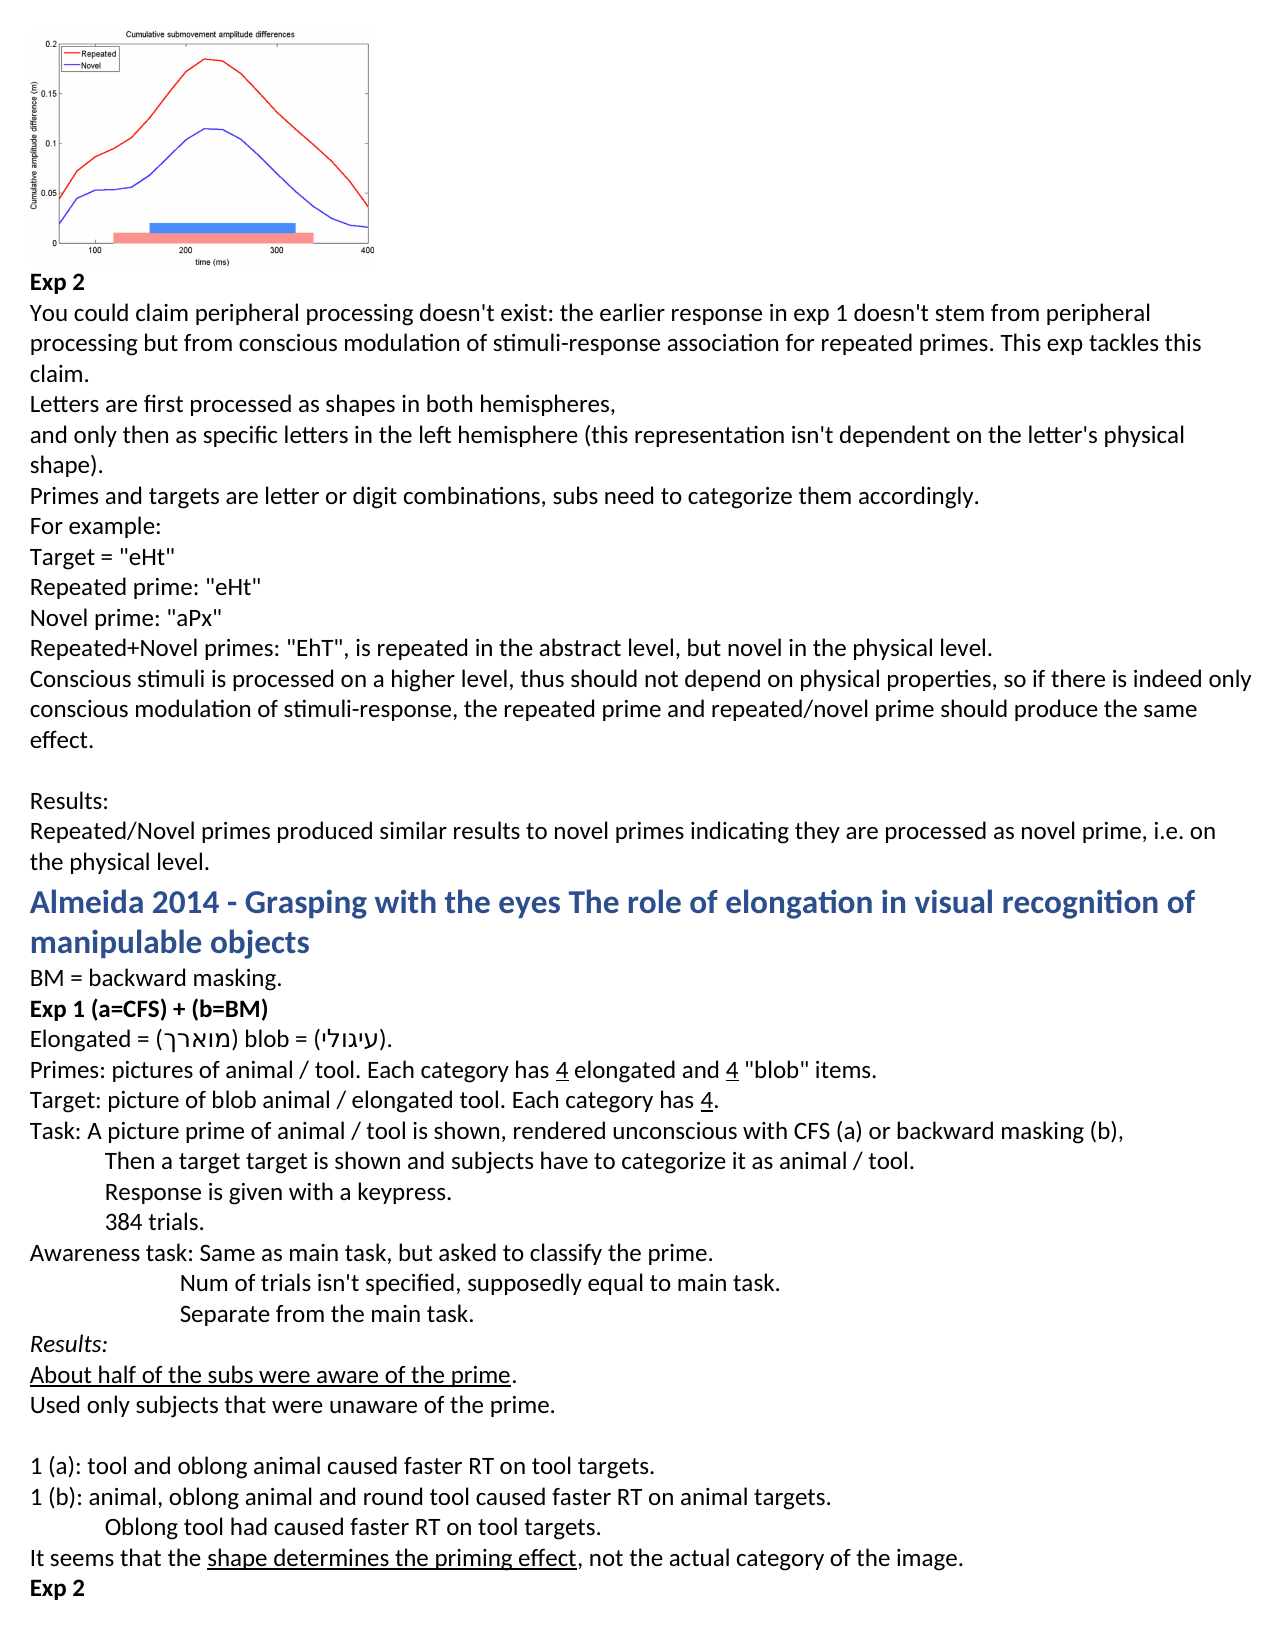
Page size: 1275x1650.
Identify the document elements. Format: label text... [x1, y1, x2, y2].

text Separate from the main task. [104, 1298, 1255, 1328]
text Results: [29, 785, 1255, 816]
text You could claim peripheral processing doesn't exist: the earlier response in exp 1 doesn't stem from peripheral processing but from conscious modulation of stimuli-response association for repeated primes. This exp tackles this claim. [29, 297, 1255, 388]
text 1 (b): animal, oblong animal and round tool caused faster RT on animal targets. [29, 1481, 1255, 1512]
text Used only subjects that were unaware of the prime. [29, 1389, 1255, 1420]
text About half of the subs were aware of the prime. [29, 1359, 1255, 1389]
text 1 (a): tool and oblong animal caused faster RT on tool targets. [29, 1451, 1255, 1481]
text Primes and targets are letter or digit combinations, subs need to categorize them accordingly. [29, 480, 1255, 510]
text Task: A picture prime of animal / tool is shown, rendered unconscious with CFS (a) or backward masking (b), [29, 1115, 1255, 1145]
text BM = backward masking. [29, 962, 1255, 993]
text Repeated/Novel primes produced similar results to novel primes indicating they are processed as novel prime, i.e. on the physical level. [29, 816, 1255, 877]
text Exp 1 (a=CFS) + (b=BM) [29, 993, 1255, 1023]
text It seems that the shape determines the priming effect, not the actual category of the image. [29, 1542, 1255, 1573]
text Then a target target is shown and subjects have to categorize it as animal / tool. [29, 1145, 1255, 1176]
text Exp 2 [29, 1573, 1255, 1603]
text Repeated prime: "eHt" [29, 571, 1255, 602]
text Target: picture of blob animal / elongated tool. Each category has 4. [29, 1084, 1255, 1115]
text 384 trials. [29, 1206, 1255, 1237]
text Primes: pictures of animal / tool. Each category has 4 elongated and 4 "blob" items. [29, 1054, 1255, 1084]
text Novel prime: "aPx" [29, 602, 1255, 632]
text and only then as specific letters in the left hemisphere (this representation isn't dependent on the letter's physical shape). [29, 419, 1255, 480]
text Exp 2 [29, 266, 1255, 297]
subtitle Almeida 2014 - Grasping with the eyes The role of elongation in visual recognition of manipulable objects [29, 881, 1255, 962]
text Letters are first processed as shapes in both hemispheres, [29, 388, 1255, 419]
text Num of trials isn't specified, supposedly equal to main task. [29, 1267, 1255, 1298]
text Results: [29, 1328, 1255, 1359]
text Oblong tool had caused faster RT on tool targets. [29, 1512, 1255, 1542]
text Awareness task: Same as main task, but asked to classify the prime. [29, 1237, 1255, 1267]
text Repeated+Novel primes: "EhT", is repeated in the abstract level, but novel in the physical level. [29, 632, 1255, 663]
text Target = "eHt" [29, 541, 1255, 571]
text Conscious stimuli is processed on a higher level, thus should not depend on physical properties, so if there is indeed only conscious modulation of stimuli-response, the repeated prime and repeated/novel prime should produce the same effect. [29, 663, 1255, 754]
text Elongated = (מוארך) blob = (עיגולי). [29, 1023, 1255, 1054]
text For example: [29, 510, 1255, 541]
text Response is given with a keypress. [29, 1176, 1255, 1206]
picture [29, 29, 375, 267]
